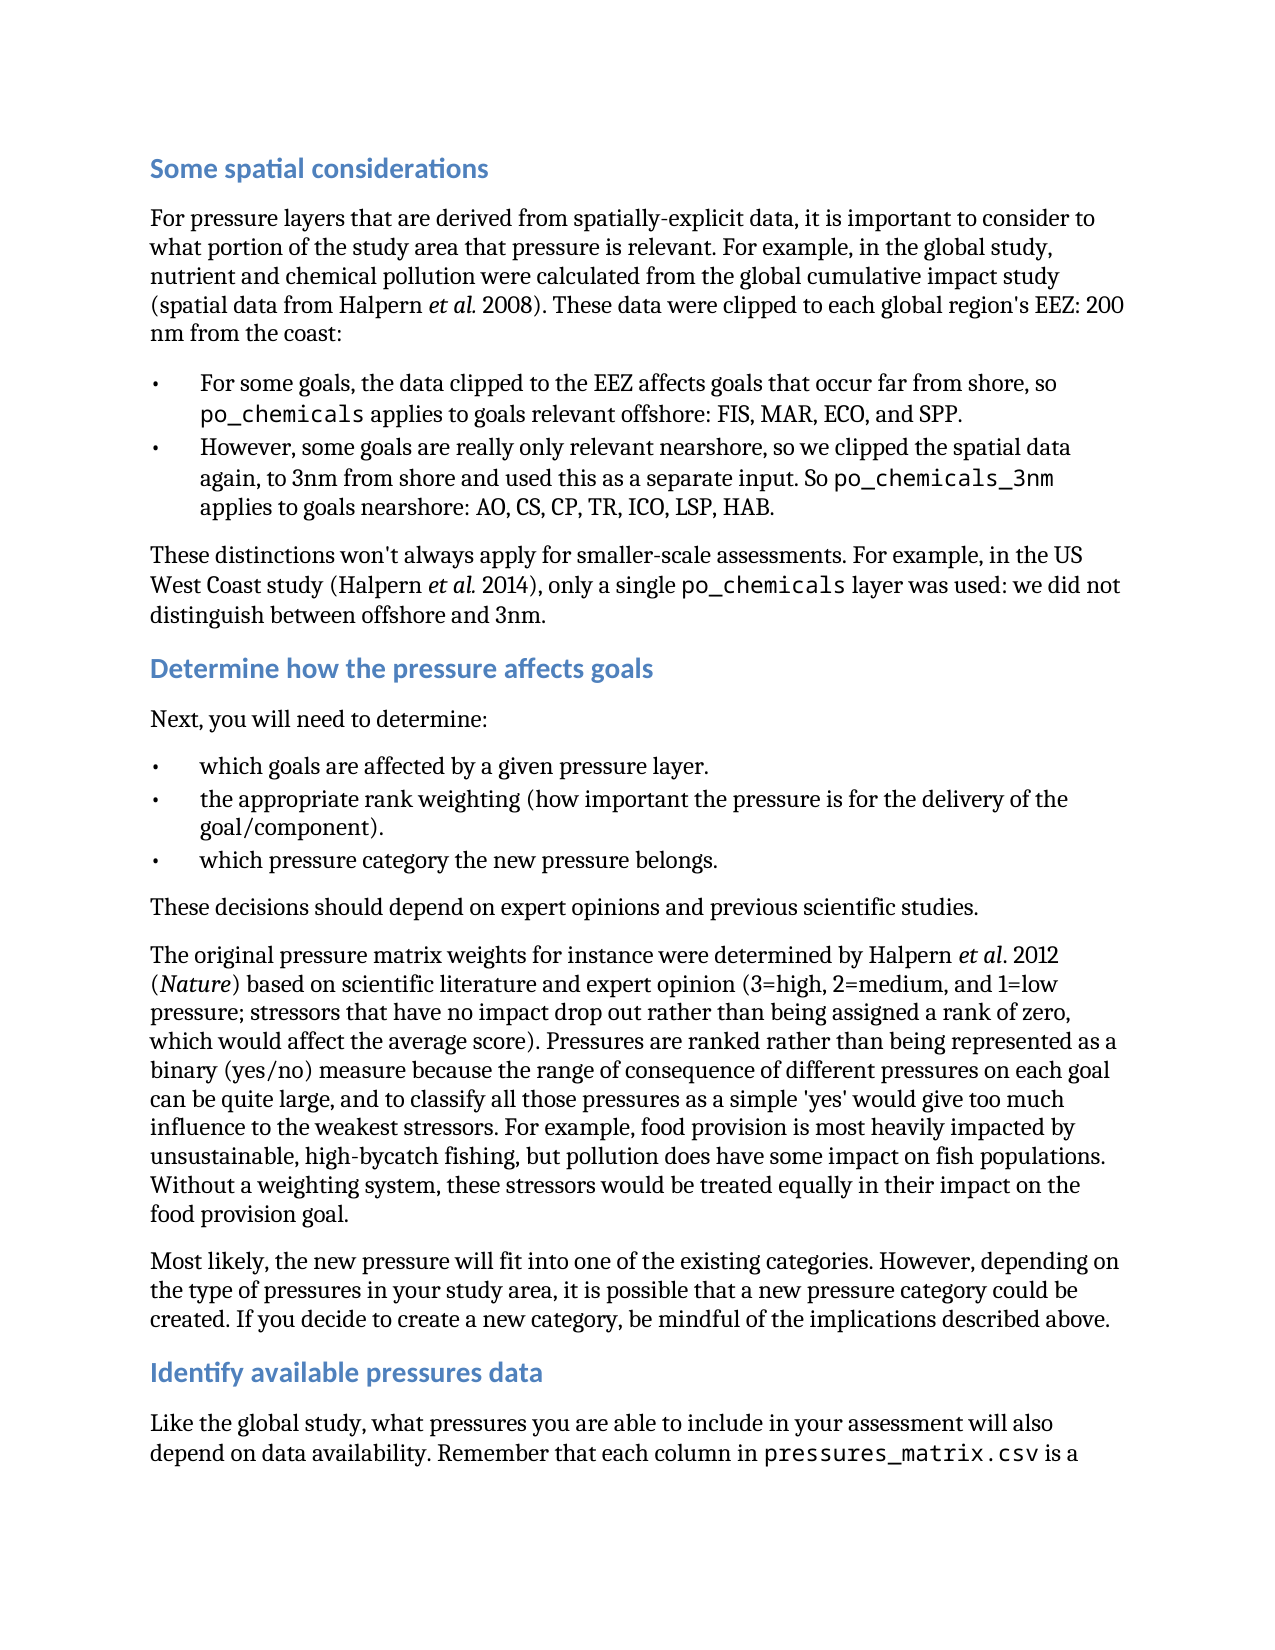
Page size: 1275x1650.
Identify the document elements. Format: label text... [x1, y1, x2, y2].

text For pressure layers that are derived from spatially-explicit data, it is important to consider to what portion of the study area that pressure is relevant. For example, in the global study, nutrient and chemical pollution were calculated from the global cumulative impact study (spatial data from Halpern et al. 2008). These data were clipped to each global region's EEZ: 200 nm from the coast: [150, 204, 1125, 348]
list For some goals, the data clipped to the EEZ affects goals that occur far from shore, so po_chemicals applies to goals relevant offshore: FIS, MAR, ECO, and SPP. [150, 367, 1125, 429]
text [150, 1408, 1125, 1468]
subtitle Determine how the pressure affects goals [150, 650, 1125, 686]
subtitle Identify available pressures data [150, 1354, 1125, 1390]
text Next, you will need to determine: [150, 704, 1125, 733]
text These distinctions won't always apply for smaller-scale assessments. For example, in the US West Coast study (Halpern et al. 2014), only a single po_chemicals layer was used: we did not distinguish between offshore and 3nm. [150, 541, 1125, 629]
text These decisions should depend on expert opinions and previous scientific studies. [150, 893, 1125, 922]
text Most likely, the new pressure will fit into one of the existing categories. However, depending on the type of pressures in your study area, it is possible that a new pressure category could be created. If you decide to create a new category, be mindful of the implications described above. [150, 1247, 1125, 1333]
subtitle Some spatial considerations [150, 150, 1125, 186]
list which goals are affected by a given pressure layer. [150, 752, 1125, 781]
list However, some goals are really only relevant nearshore, so we clipped the spatial data again, to 3nm from shore and used this as a separate input. So po_chemicals_3nm applies to goals nearshore: AO, CS, CP, TR, ICO, LSP, HAB. [150, 433, 1125, 522]
list which pressure category the new pressure belongs. [150, 846, 1125, 874]
list the appropriate rank weighting (how important the pressure is for the delivery of the goal/component). [150, 784, 1125, 842]
text The original pressure matrix weights for instance were determined by Halpern et al. 2012 (Nature) based on scientific literature and expert opinion (3=high, 2=medium, and 1=low pressure; stressors that have no impact drop out rather than being assigned a rank of zero, which would affect the average score). Pressures are ranked rather than being represented as a binary (yes/no) measure because the range of consequence of different pressures on each goal can be quite large, and to classify all those pressures as a simple 'yes' would give too much influence to the weakest stressors. For example, food provision is most heavily impacted by unsustainable, high-bycatch fishing, but pollution does have some impact on fish populations. Without a weighting system, these stressors would be treated equally in their impact on the food provision goal. [150, 941, 1125, 1228]
